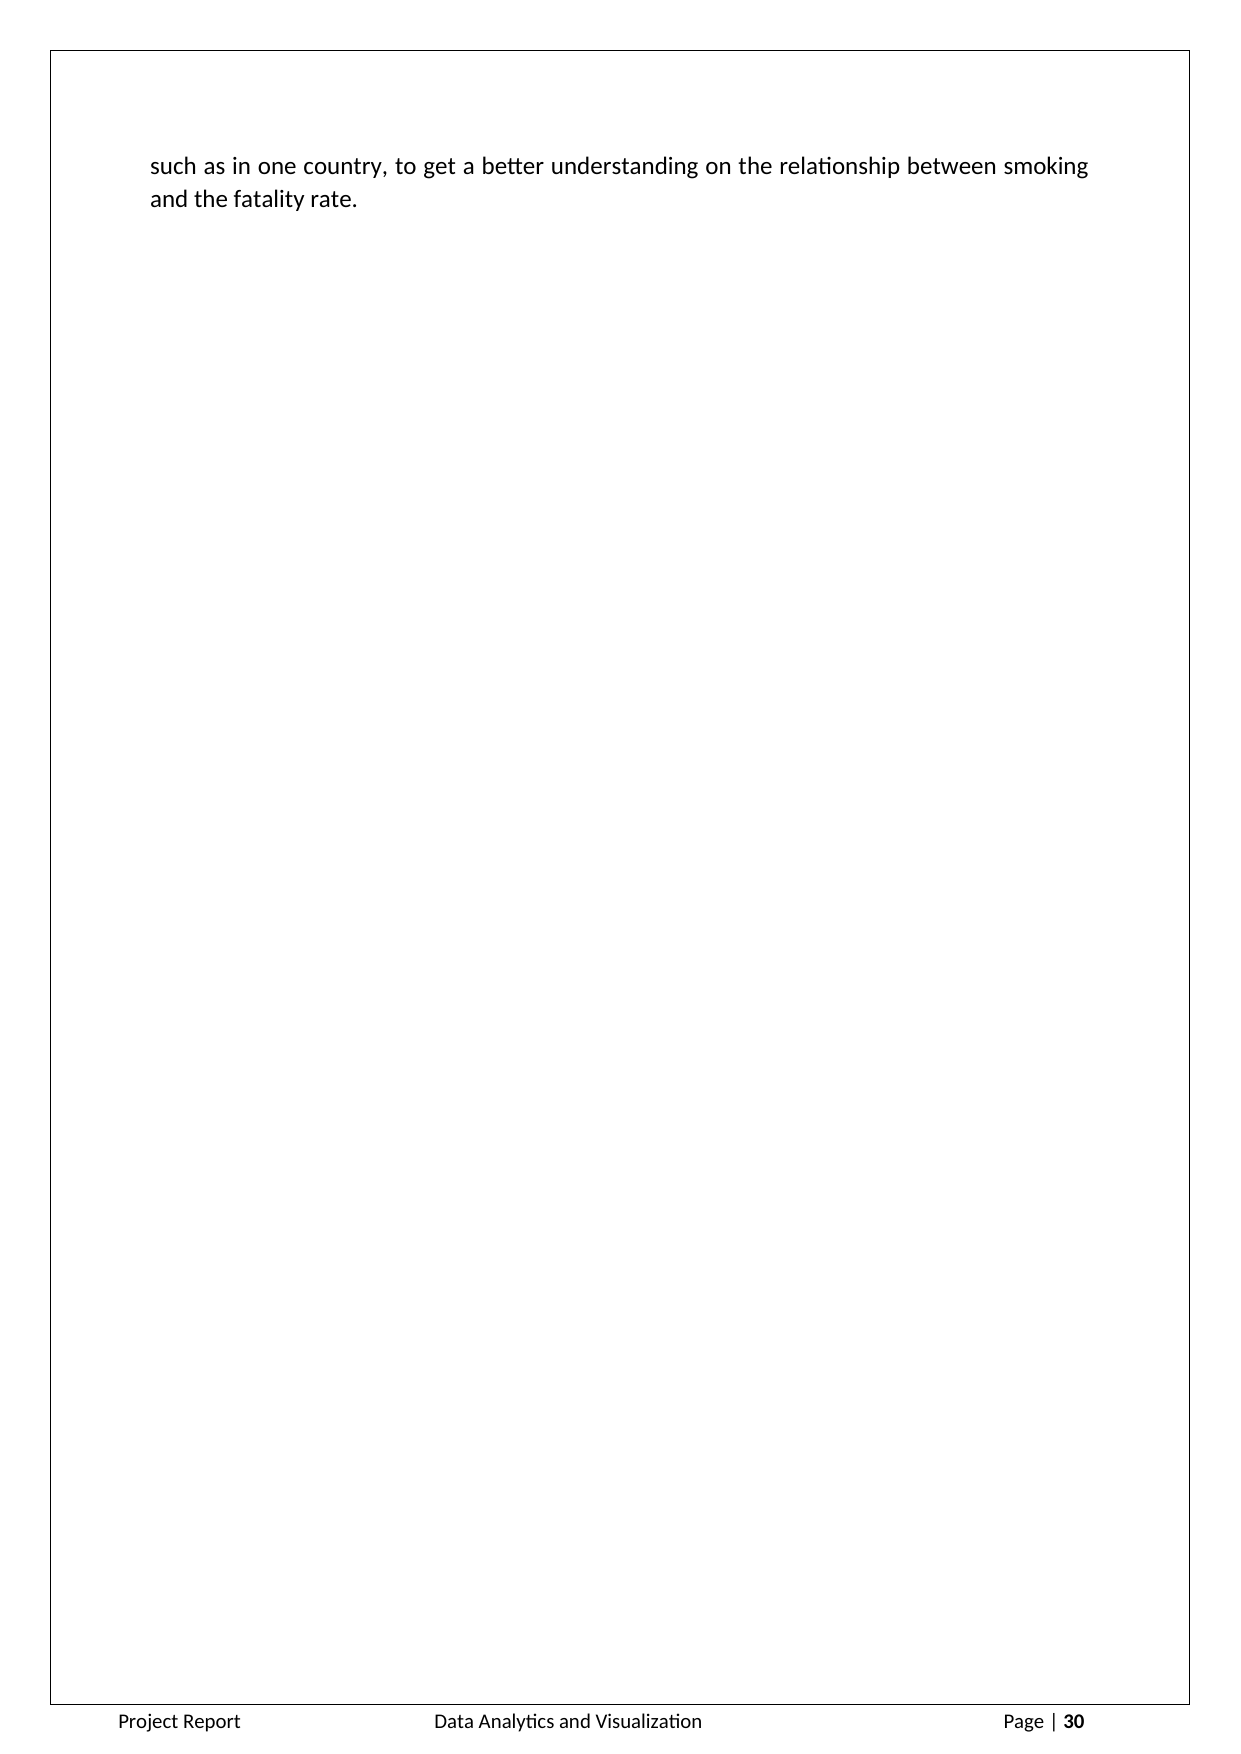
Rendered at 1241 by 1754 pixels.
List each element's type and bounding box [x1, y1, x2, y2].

text [150, 150, 1090, 213]
